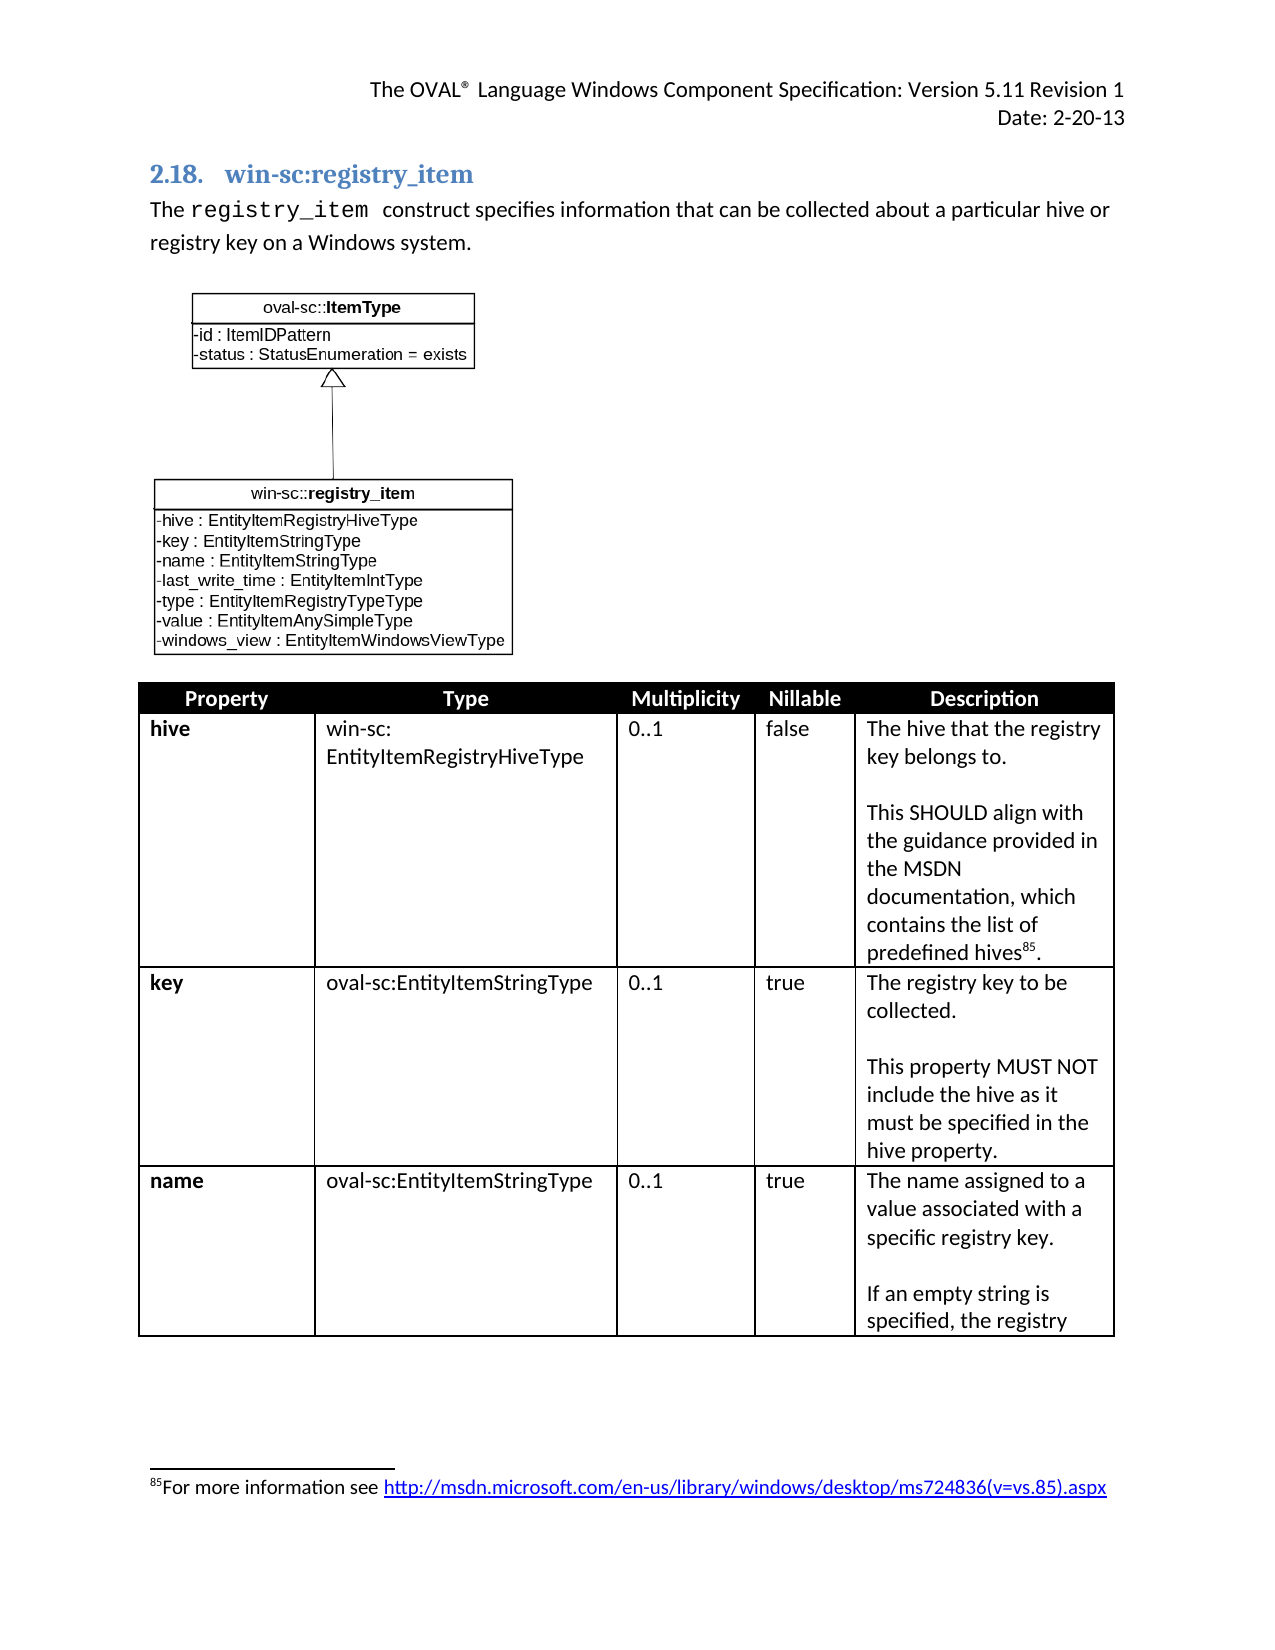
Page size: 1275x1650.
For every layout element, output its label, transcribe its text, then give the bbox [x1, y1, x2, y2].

table_cell 0..1 [618, 968, 754, 1164]
subtitle win-sc:registry_item [150, 159, 1125, 190]
table_cell false [756, 714, 854, 966]
table_cell win-sc: EntityItemRegistryHiveType [316, 714, 616, 966]
table_cell true [756, 1167, 854, 1335]
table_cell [856, 1167, 1113, 1335]
table_header Nillable [755, 684, 855, 712]
table_cell name [140, 1167, 314, 1335]
table_header Multiplicity [618, 684, 754, 712]
table_cell true [755, 968, 855, 1164]
table_cell oval-sc:EntityItemStringType [315, 968, 617, 1164]
table_cell key [140, 968, 314, 1164]
table_header Type [315, 684, 617, 712]
table_cell 0..1 [618, 1167, 754, 1335]
table_cell 0..1 [618, 714, 754, 966]
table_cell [316, 1167, 616, 1335]
table_cell hive [140, 714, 314, 966]
text The registry_item construct specifies information that can be collected about a particular hive or registry key on a Windows system. [150, 195, 1125, 256]
table_cell The registry key to be collected. This property MUST NOT include the hive as it must be specified in the hive property. [856, 968, 1113, 1164]
table_cell The hive that the registry key belongs to. This SHOULD align with the guidance provided in the MSDN documentation, which contains the list of predefined hives. [856, 714, 1113, 966]
table_header Description [856, 684, 1113, 712]
table_header Property [140, 684, 314, 712]
